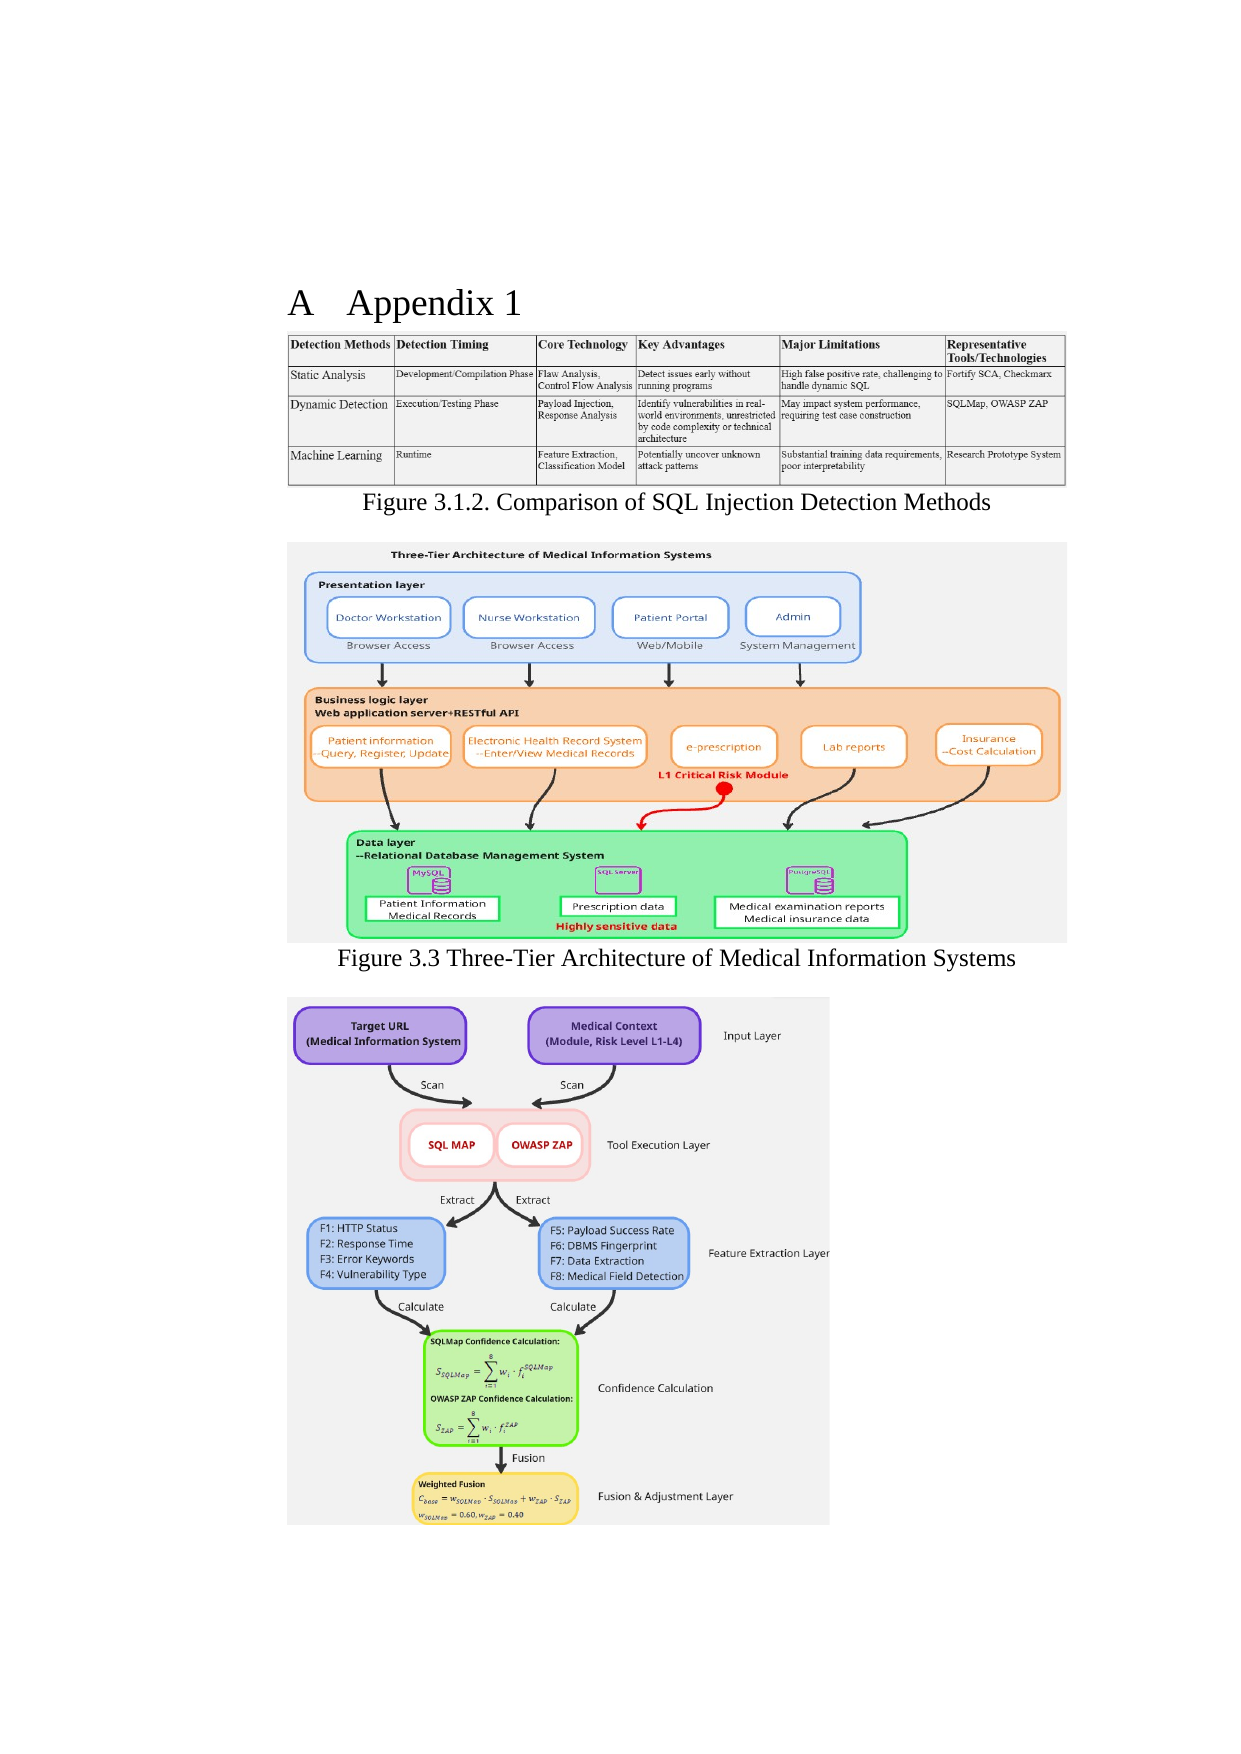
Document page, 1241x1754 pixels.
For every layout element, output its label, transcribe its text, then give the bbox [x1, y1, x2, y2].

text Figure 3.3 Three-Tier Architecture of Medical Information Systems [287, 943, 1067, 971]
picture [287, 542, 1068, 943]
picture [287, 331, 1067, 488]
text Figure 3.1.2. Comparison of SQL Injection Detection Methods [287, 488, 1067, 516]
picture [287, 997, 830, 1525]
subtitle A Appendix 1 [287, 280, 1067, 323]
